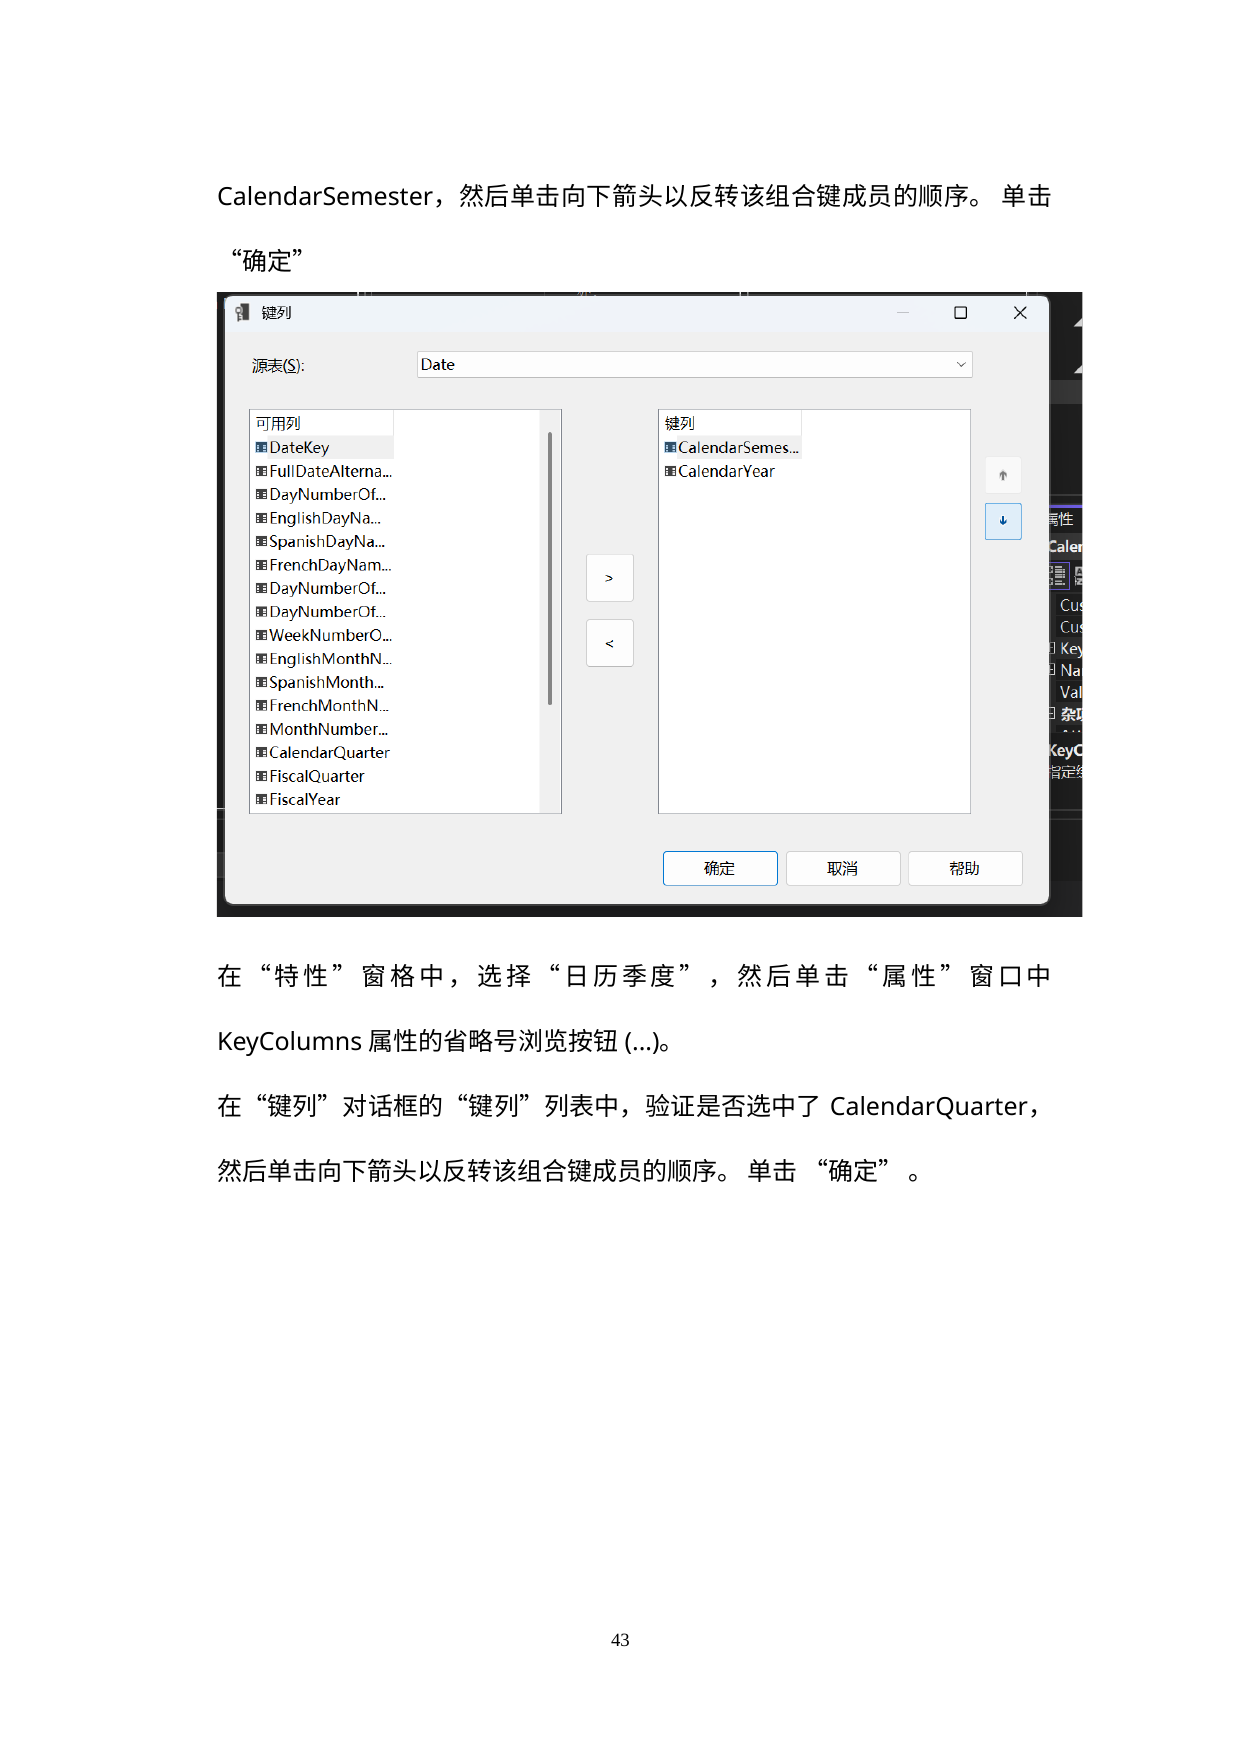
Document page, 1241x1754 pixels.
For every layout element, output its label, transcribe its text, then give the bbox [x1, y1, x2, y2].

picture [216, 292, 1083, 917]
text 在“特性”窗格中，选择“日历季度”，然后单击“属性”窗口中 KeyColumns 属性的省略号浏览按钮 (...)。 [217, 942, 1053, 1072]
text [217, 162, 1053, 292]
text 在“键列”对话框的“键列”列表中，验证是否选中了 CalendarQuarter，然后单击向下箭头以反转该组合键成员的顺序。 单击 “确定” 。 [217, 1072, 1053, 1202]
